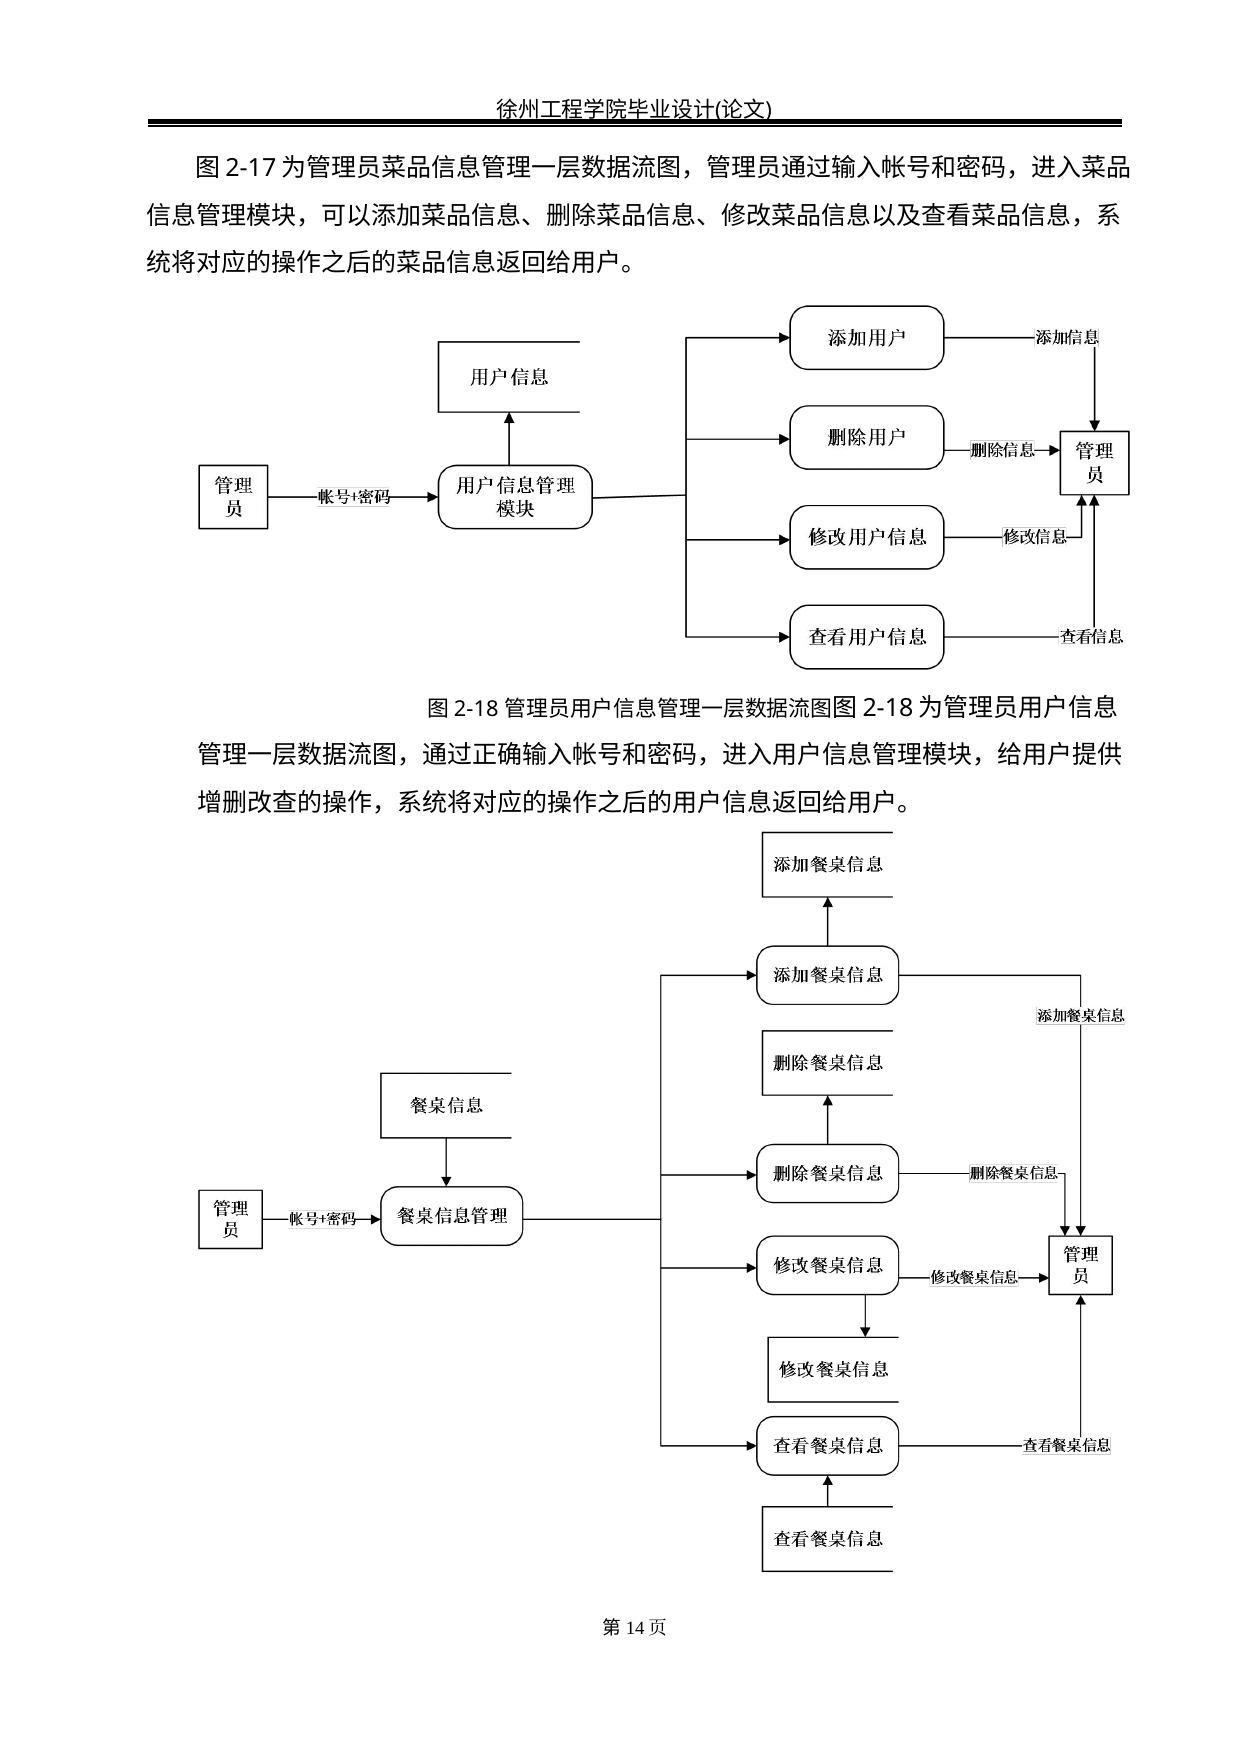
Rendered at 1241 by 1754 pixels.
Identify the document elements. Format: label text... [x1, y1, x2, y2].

text 图 2-18 管理员用户信息管理一层数据流图图2-18为管理员用户信息管理一层数据流图，通过正确输入帐号和密码，进入用户信息管理模块，给用户提供增删改查的操作，系统将对应的操作之后的用户信息返回给用户。 [198, 687, 1136, 819]
picture [197, 831, 1136, 1573]
text 图2-17为管理员菜品信息管理一层数据流图，管理员通过输入帐号和密码，进入菜品信息管理模块，可以添加菜品信息、删除菜品信息、修改菜品信息以及查看菜品信息，系统将对应的操作之后的菜品信息返回给用户。 [146, 147, 1136, 279]
picture [197, 291, 1135, 682]
